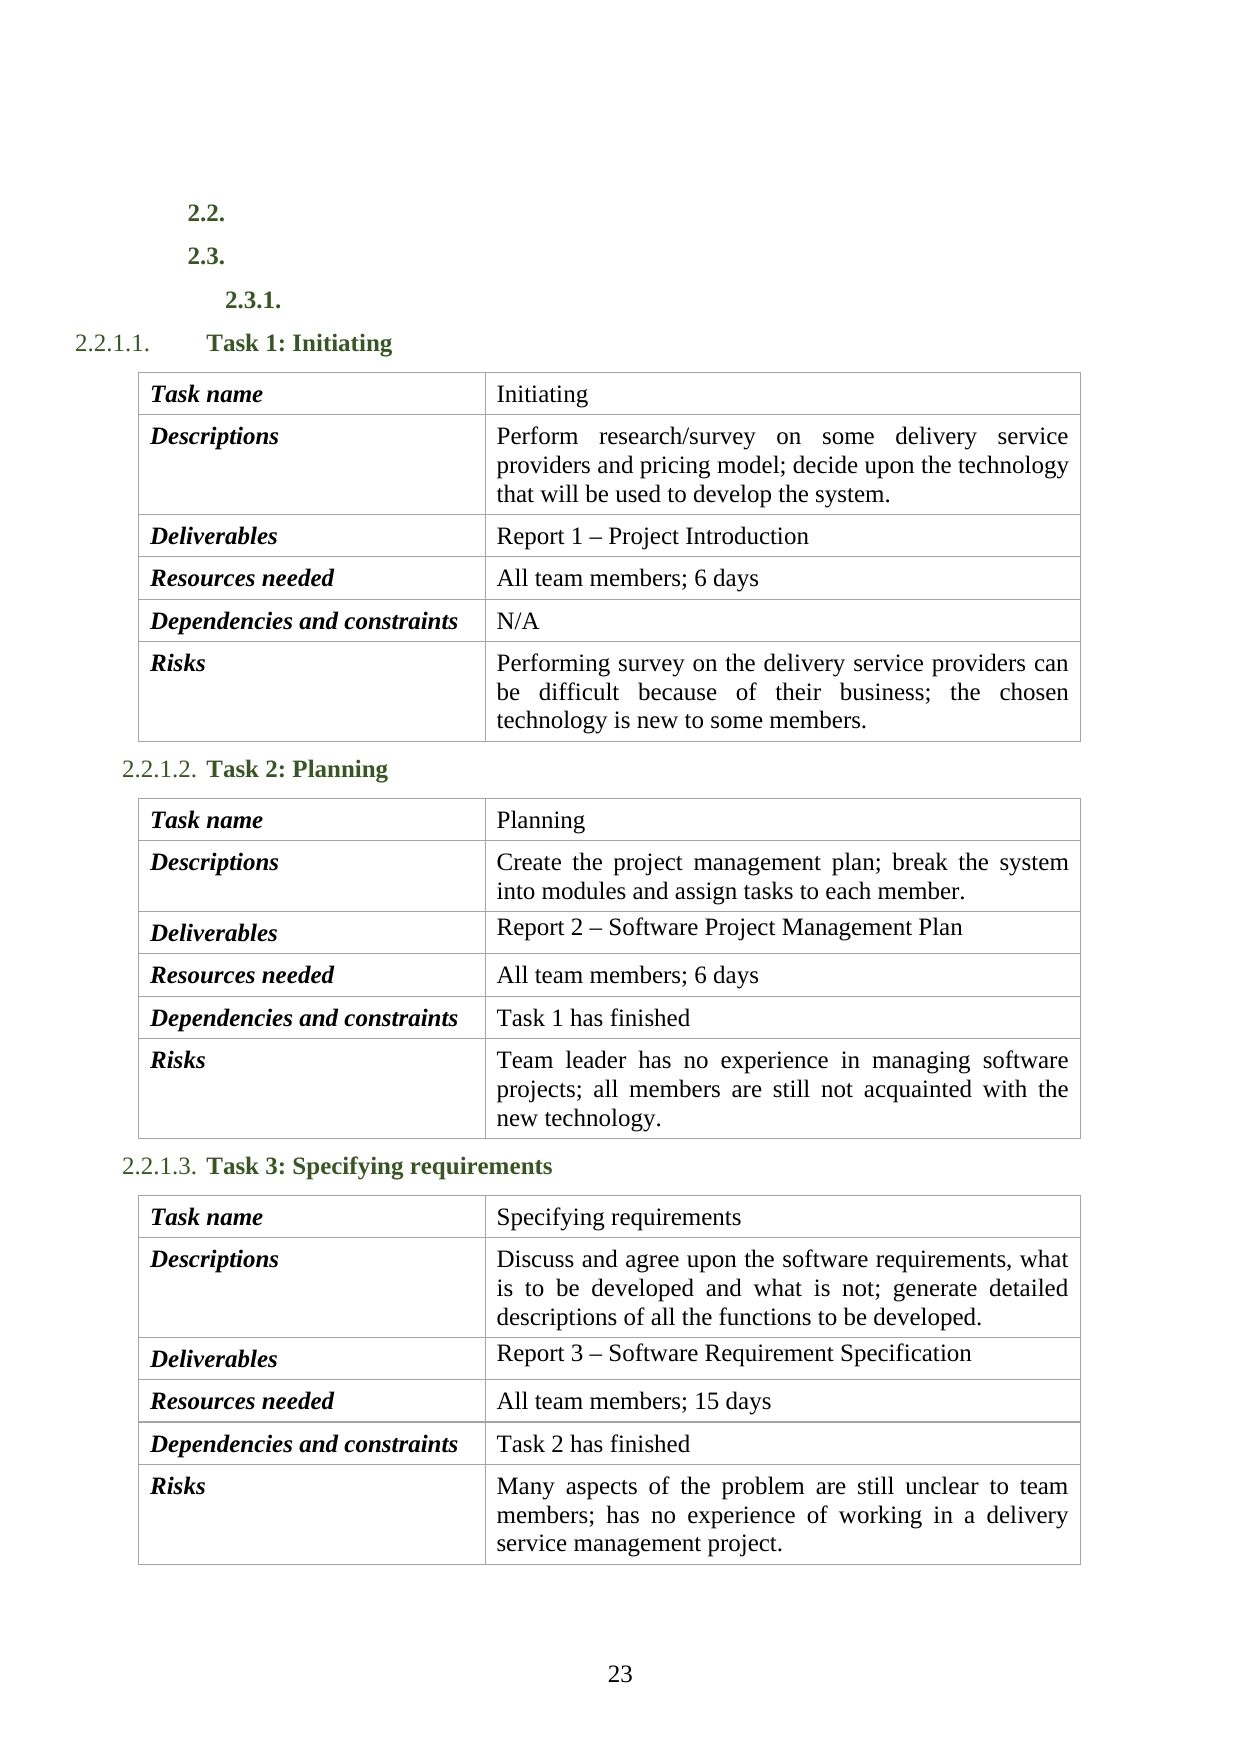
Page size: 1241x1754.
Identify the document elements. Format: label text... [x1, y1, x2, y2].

table_cell Resources needed [139, 1380, 485, 1421]
subtitle Task 1: Initiating [150, 328, 1090, 357]
table_cell Performing survey on the delivery service providers can be difficult because of their business; the chosen technology is new to some members. [486, 642, 1080, 741]
table_header Specifying requirements [486, 1196, 1080, 1237]
table_header Initiating [486, 373, 1080, 414]
subtitle Task 2: Planning [197, 754, 1090, 783]
table_cell Task 1 has finished [486, 997, 1080, 1038]
table_cell Deliverables [139, 912, 485, 953]
table_cell Descriptions [139, 415, 485, 514]
table_cell Deliverables [139, 1338, 485, 1379]
table_cell N/A [486, 600, 1080, 641]
table_cell Resources needed [139, 557, 485, 598]
table_cell Perform research/survey on some delivery service providers and pricing model; decide upon the technology that will be used to develop the system. [486, 415, 1080, 514]
table_cell Resources needed [139, 954, 485, 996]
table_cell Discuss and agree upon the software requirements, what is to be developed and what is not; generate detailed descriptions of all the functions to be developed. [486, 1238, 1080, 1337]
table_cell Descriptions [139, 1238, 485, 1337]
table_cell Create the project management plan; break the system into modules and assign tasks to each member. [486, 841, 1080, 911]
table_cell Report 2 – Software Project Management Plan [486, 912, 1080, 953]
table_cell All team members; 15 days [486, 1380, 1080, 1421]
table_cell Dependencies and constraints [139, 997, 485, 1038]
table_cell Task 2 has finished [486, 1423, 1080, 1464]
table_cell Dependencies and constraints [139, 1423, 485, 1464]
table_header Task name [139, 373, 485, 414]
table_cell Report 3 – Software Requirement Specification [486, 1338, 1080, 1379]
table_cell Descriptions [139, 841, 485, 911]
table_cell All team members; 6 days [486, 557, 1080, 598]
table_cell Dependencies and constraints [139, 600, 485, 641]
table_cell Risks [139, 1039, 485, 1138]
table_header Task name [139, 1196, 485, 1237]
table_header Planning [486, 799, 1080, 840]
subtitle Task 3: Specifying requirements [197, 1151, 1090, 1180]
table_cell Deliverables [139, 515, 485, 556]
table_cell All team members; 6 days [486, 954, 1080, 996]
table_cell Report 1 – Project Introduction [486, 515, 1080, 556]
table_cell Risks [139, 642, 485, 741]
table_cell Risks [139, 1465, 485, 1563]
table_cell Many aspects of the problem are still unclear to team members; has no experience of working in a delivery service management project. [486, 1465, 1080, 1563]
table_cell Team leader has no experience in managing software projects; all members are still not acquainted with the new technology. [486, 1039, 1080, 1138]
table_header Task name [139, 799, 485, 840]
